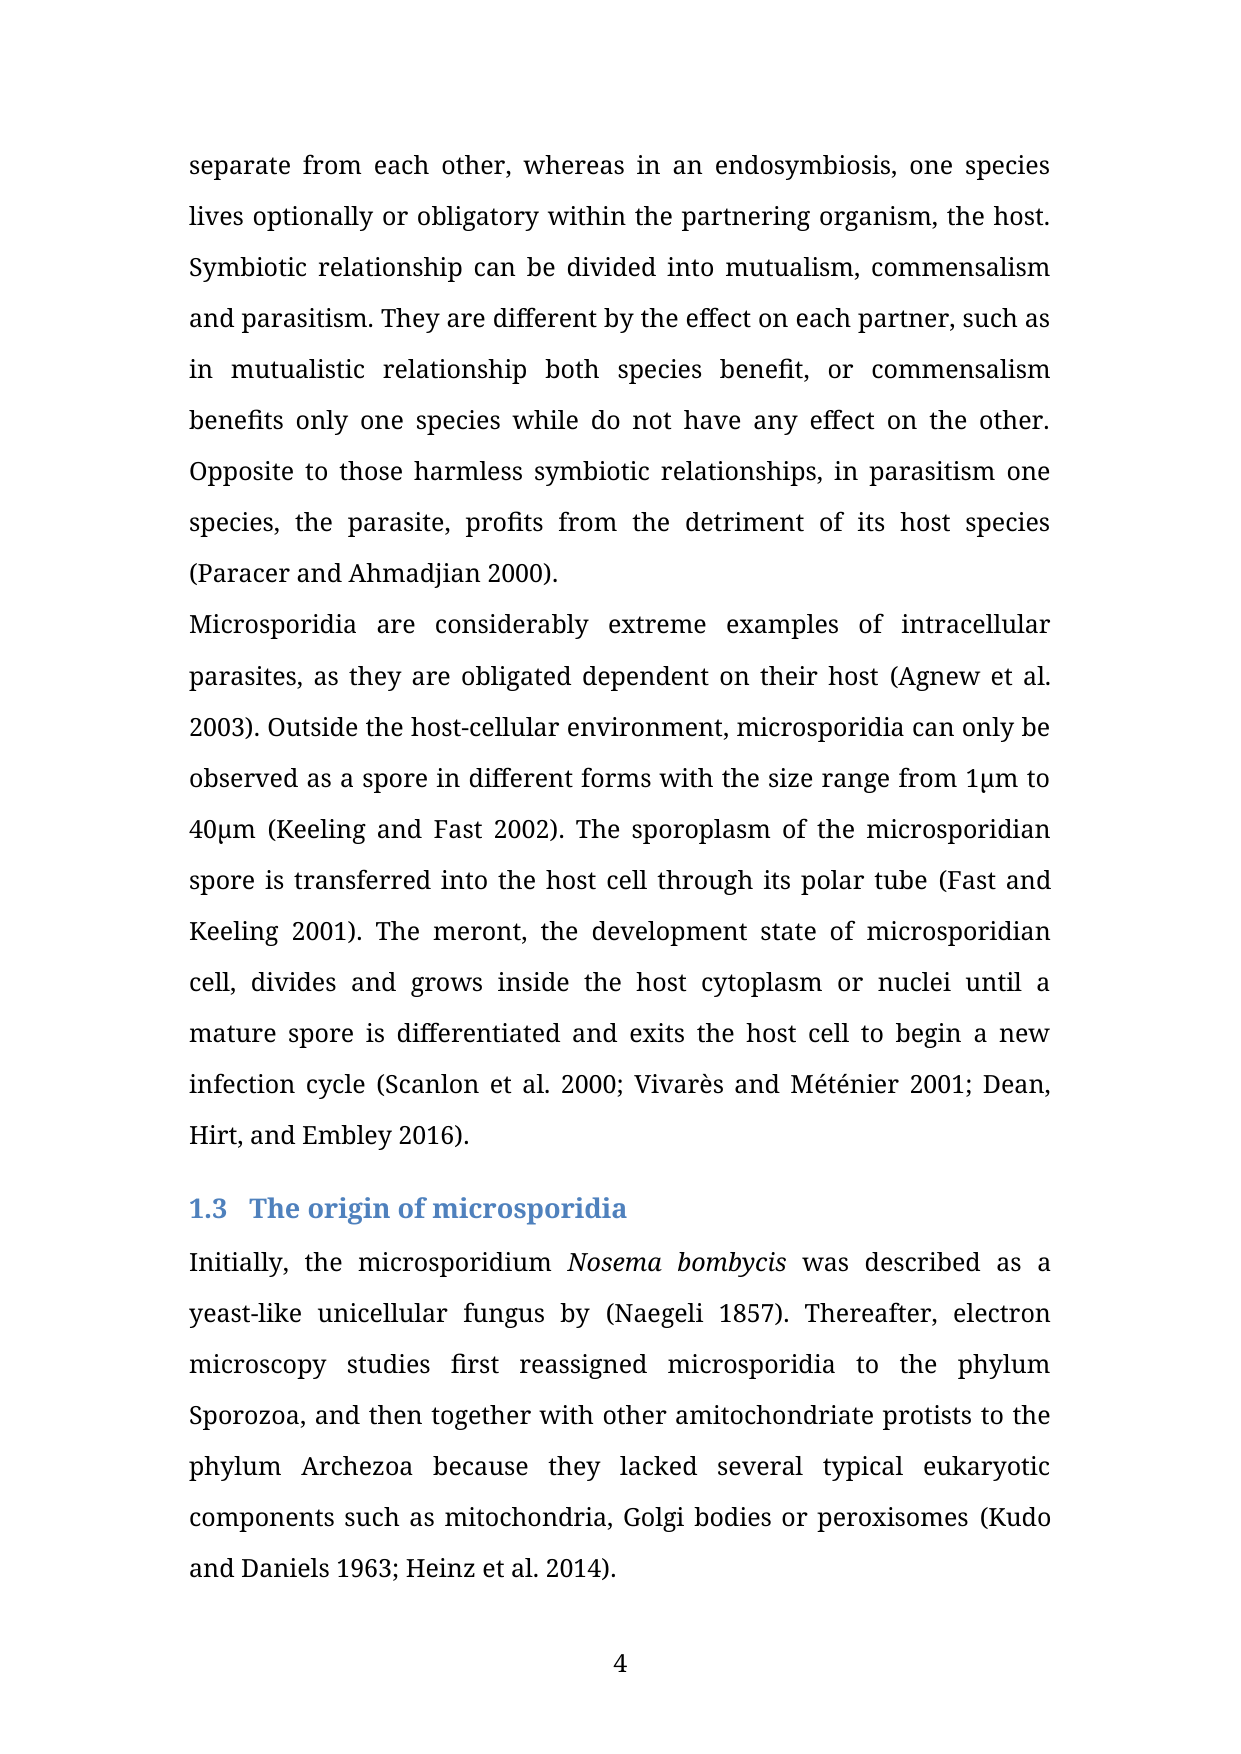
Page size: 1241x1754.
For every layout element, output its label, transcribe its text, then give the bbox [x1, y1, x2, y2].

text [189, 148, 1051, 590]
text Initially, the microsporidium Nosema bombycis was described as a yeast-like unicellular fungus by (Naegeli 1857). Thereafter, electron microscopy studies first reassigned microsporidia to the phylum Sporozoa, and then together with other amitochondriate protists to the phylum Archezoa because they lacked several typical eukaryotic components such as mitochondria, Golgi bodies or peroxisomes (Kudo and Daniels 1963; Heinz et al. 2014). [189, 1245, 1051, 1585]
subtitle The origin of microsporidia [189, 1189, 1051, 1226]
text Microsporidia are considerably extreme examples of intracellular parasites, as they are obligated dependent on their host (Agnew et al. 2003). Outside the host-cellular environment, microsporidia can only be observed as a spore in different forms with the size range from 1μm to 40μm (Keeling and Fast 2002). The sporoplasm of the microsporidian spore is transferred into the host cell through its polar tube (Fast and Keeling 2001). The meront, the development state of microsporidian cell, divides and grows inside the host cytoplasm or nuclei until a mature spore is differentiated and exits the host cell to begin a new infection cycle (Scanlon et al. 2000; Vivarès and Méténier 2001; Dean, Hirt, and Embley 2016). [189, 607, 1051, 1152]
